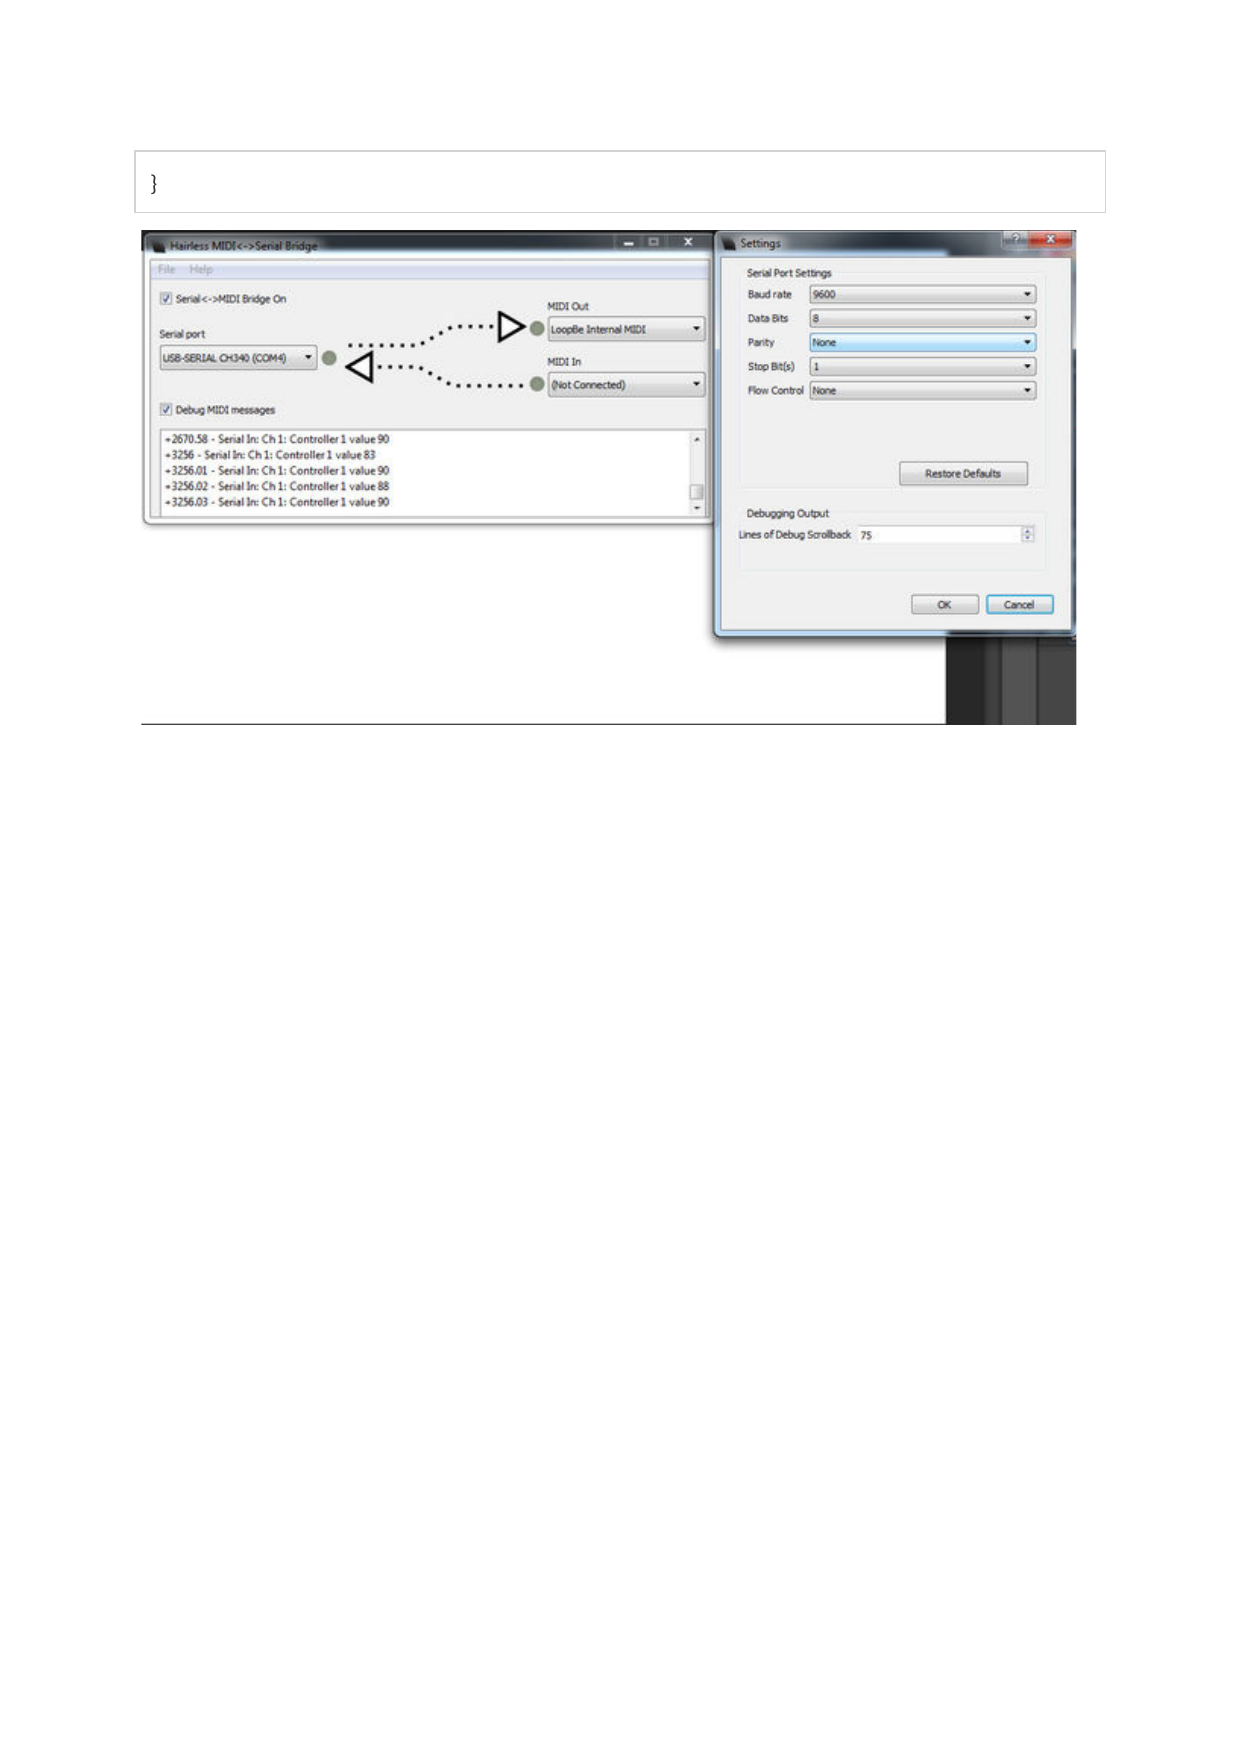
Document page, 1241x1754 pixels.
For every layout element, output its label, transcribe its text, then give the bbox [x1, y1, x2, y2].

text } [136, 152, 1105, 212]
picture [141, 230, 1076, 725]
